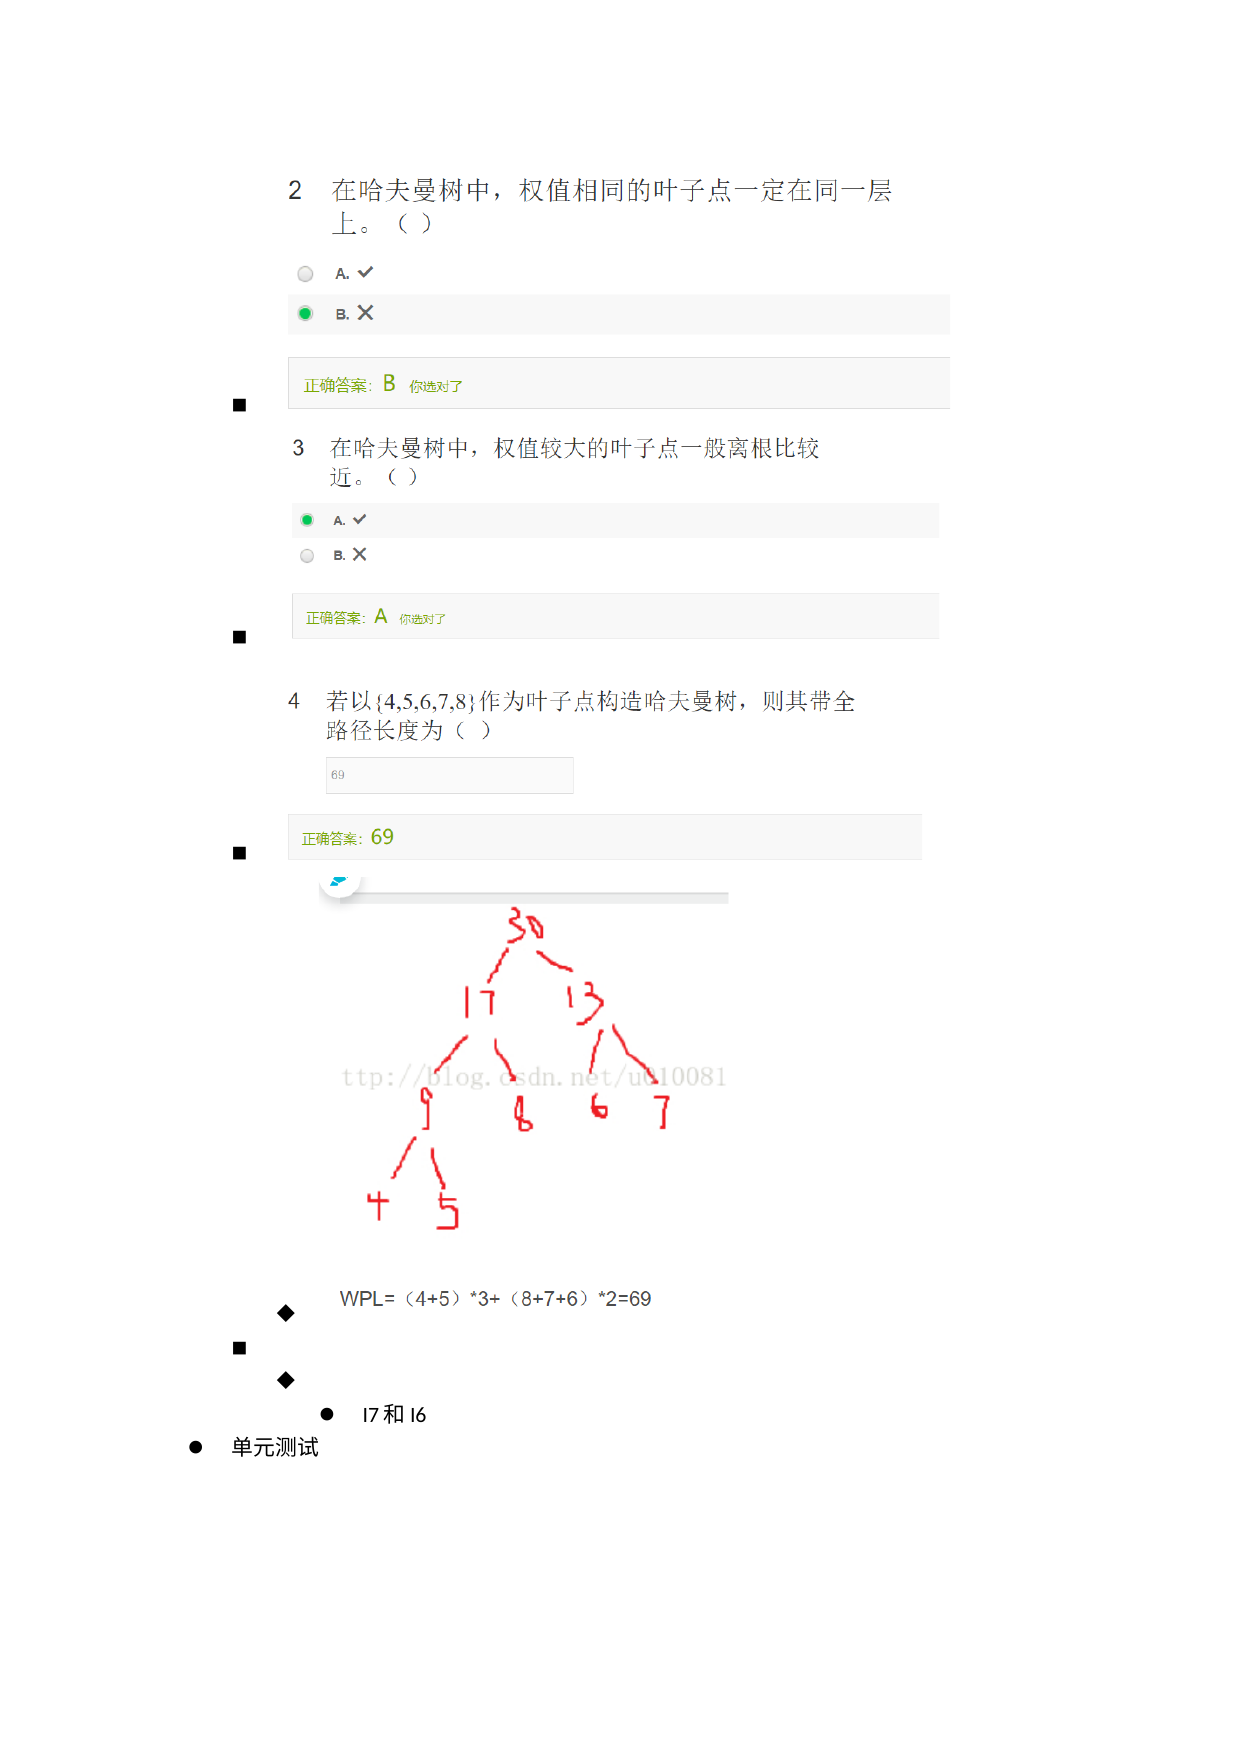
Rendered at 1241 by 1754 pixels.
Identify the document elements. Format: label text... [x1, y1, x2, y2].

list I7和I6 [319, 1397, 1053, 1429]
picture [275, 162, 951, 414]
list 单元测试 [187, 1429, 1053, 1462]
picture [318, 877, 756, 1322]
picture [275, 682, 923, 862]
picture [275, 422, 940, 646]
